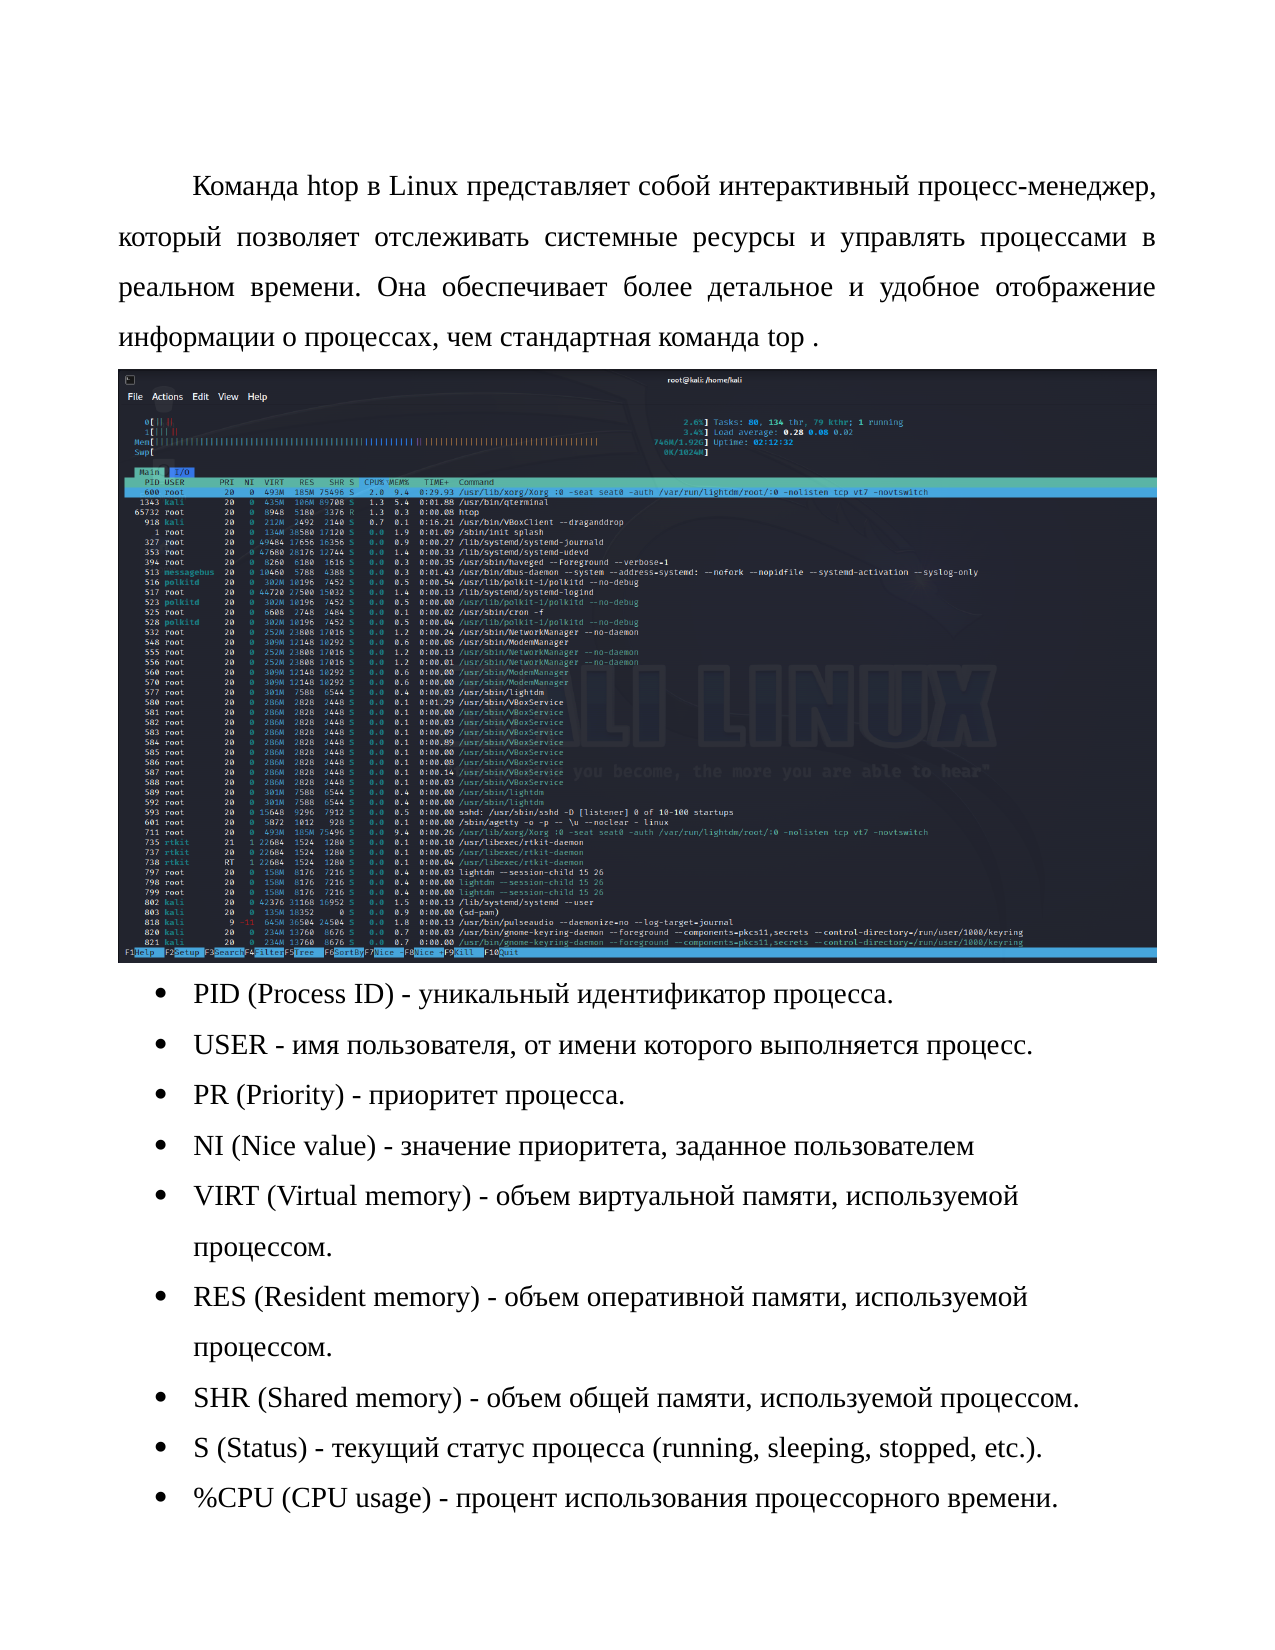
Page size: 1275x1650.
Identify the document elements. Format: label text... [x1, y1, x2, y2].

list S (Status) - текущий статус процесса (running, sleeping, stopped, etc.). [156, 1430, 1157, 1464]
list VIRT (Virtual memory) - объем виртуальной памяти, используемой процессом. [156, 1178, 1157, 1262]
list RES (Resident memory) - объем оперативной памяти, используемой процессом. [156, 1279, 1157, 1363]
list %CPU (CPU usage) - процент использования процессорного времени. [156, 1481, 1157, 1514]
list PR (Priority) - приоритет процесса. [156, 1077, 1157, 1111]
picture [118, 369, 1157, 963]
list NI (Nice value) - значение приоритета, заданное пользователем [156, 1128, 1157, 1162]
list PID (Process ID) - уникальный идентификатор процесса. [156, 977, 1157, 1010]
text Команда htop в Linux представляет собой интерактивный процесс-менеджер, который позволяет отслеживать системные ресурсы и управлять процессами в реальном времени. Она обеспечивает более детальное и удобное отображение информации о процессах, чем стандартная команда top . [118, 168, 1157, 353]
list SHR (Shared memory) - объем общей памяти, используемой процессом. [156, 1380, 1157, 1413]
list USER - имя пользователя, от имени которого выполняется процесс. [156, 1027, 1157, 1061]
